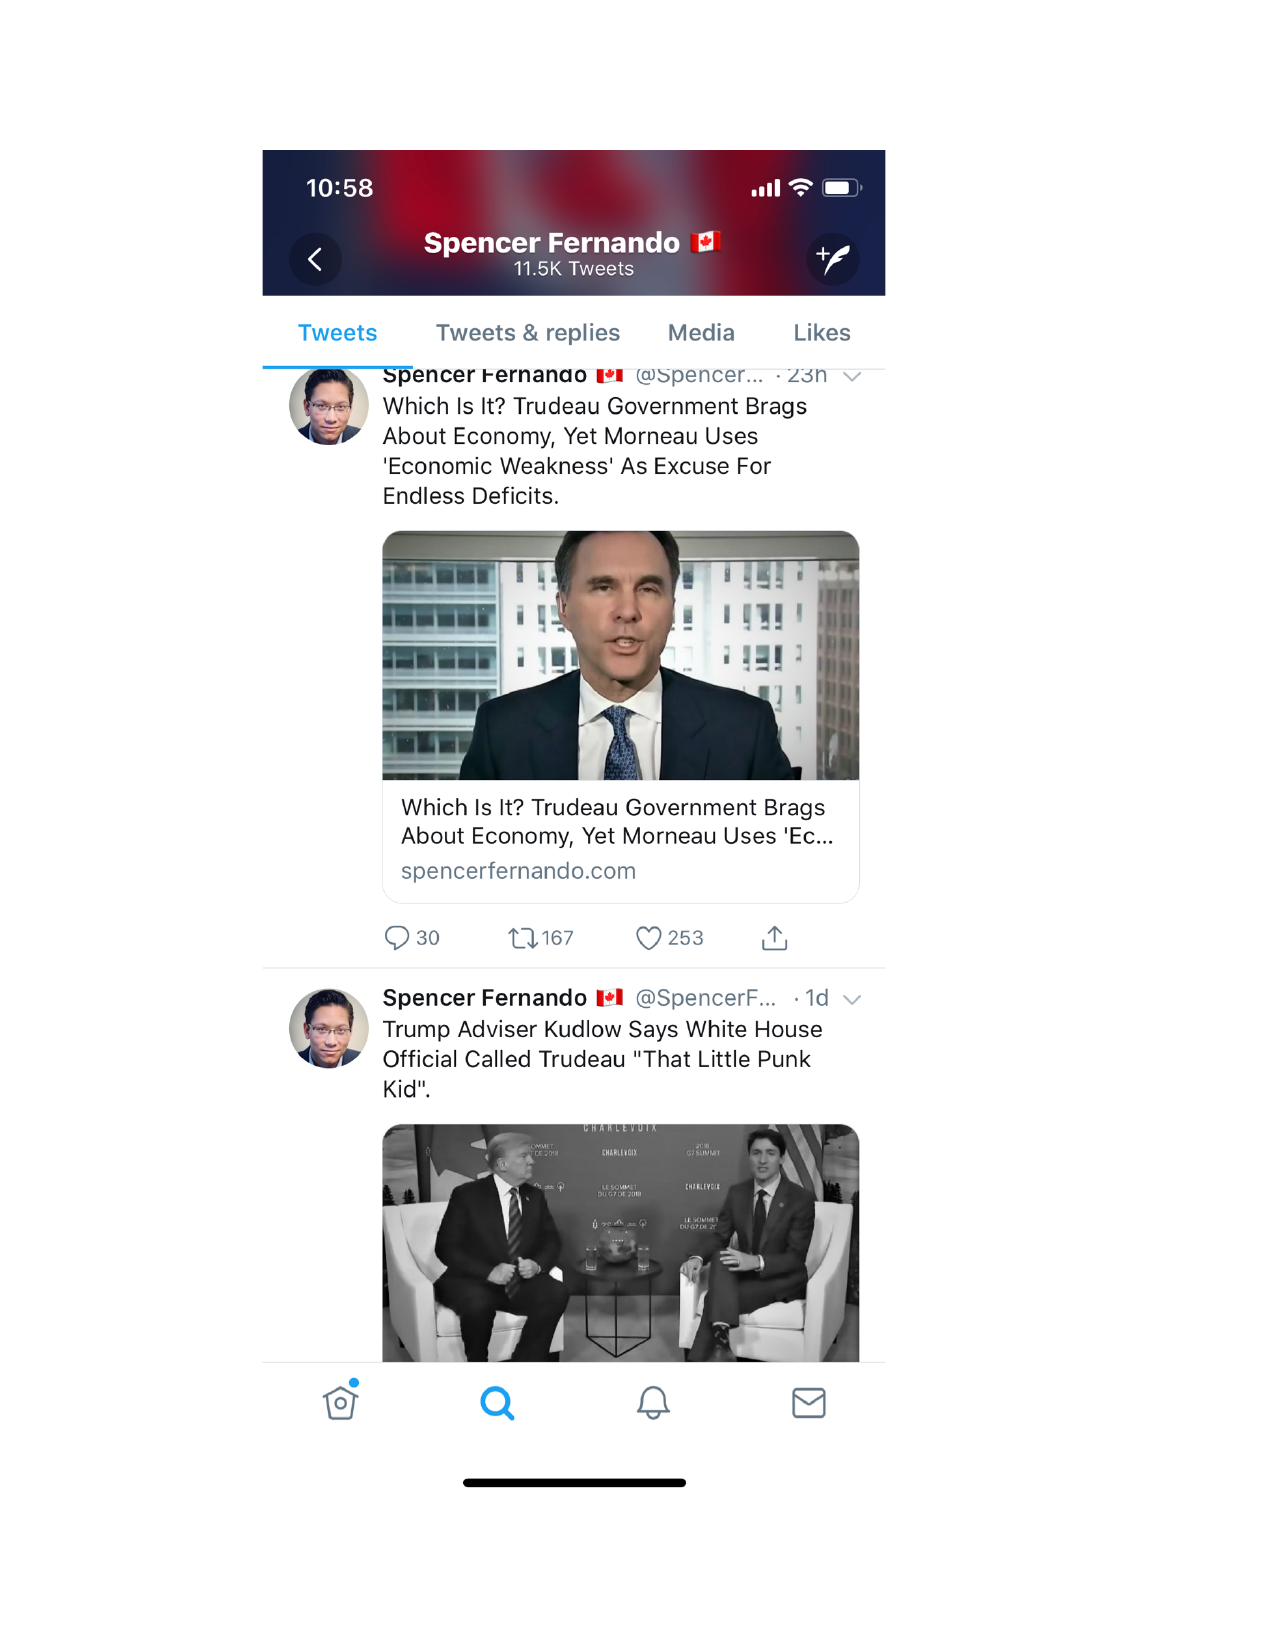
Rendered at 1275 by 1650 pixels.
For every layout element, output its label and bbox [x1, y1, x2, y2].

picture [262, 150, 886, 1500]
